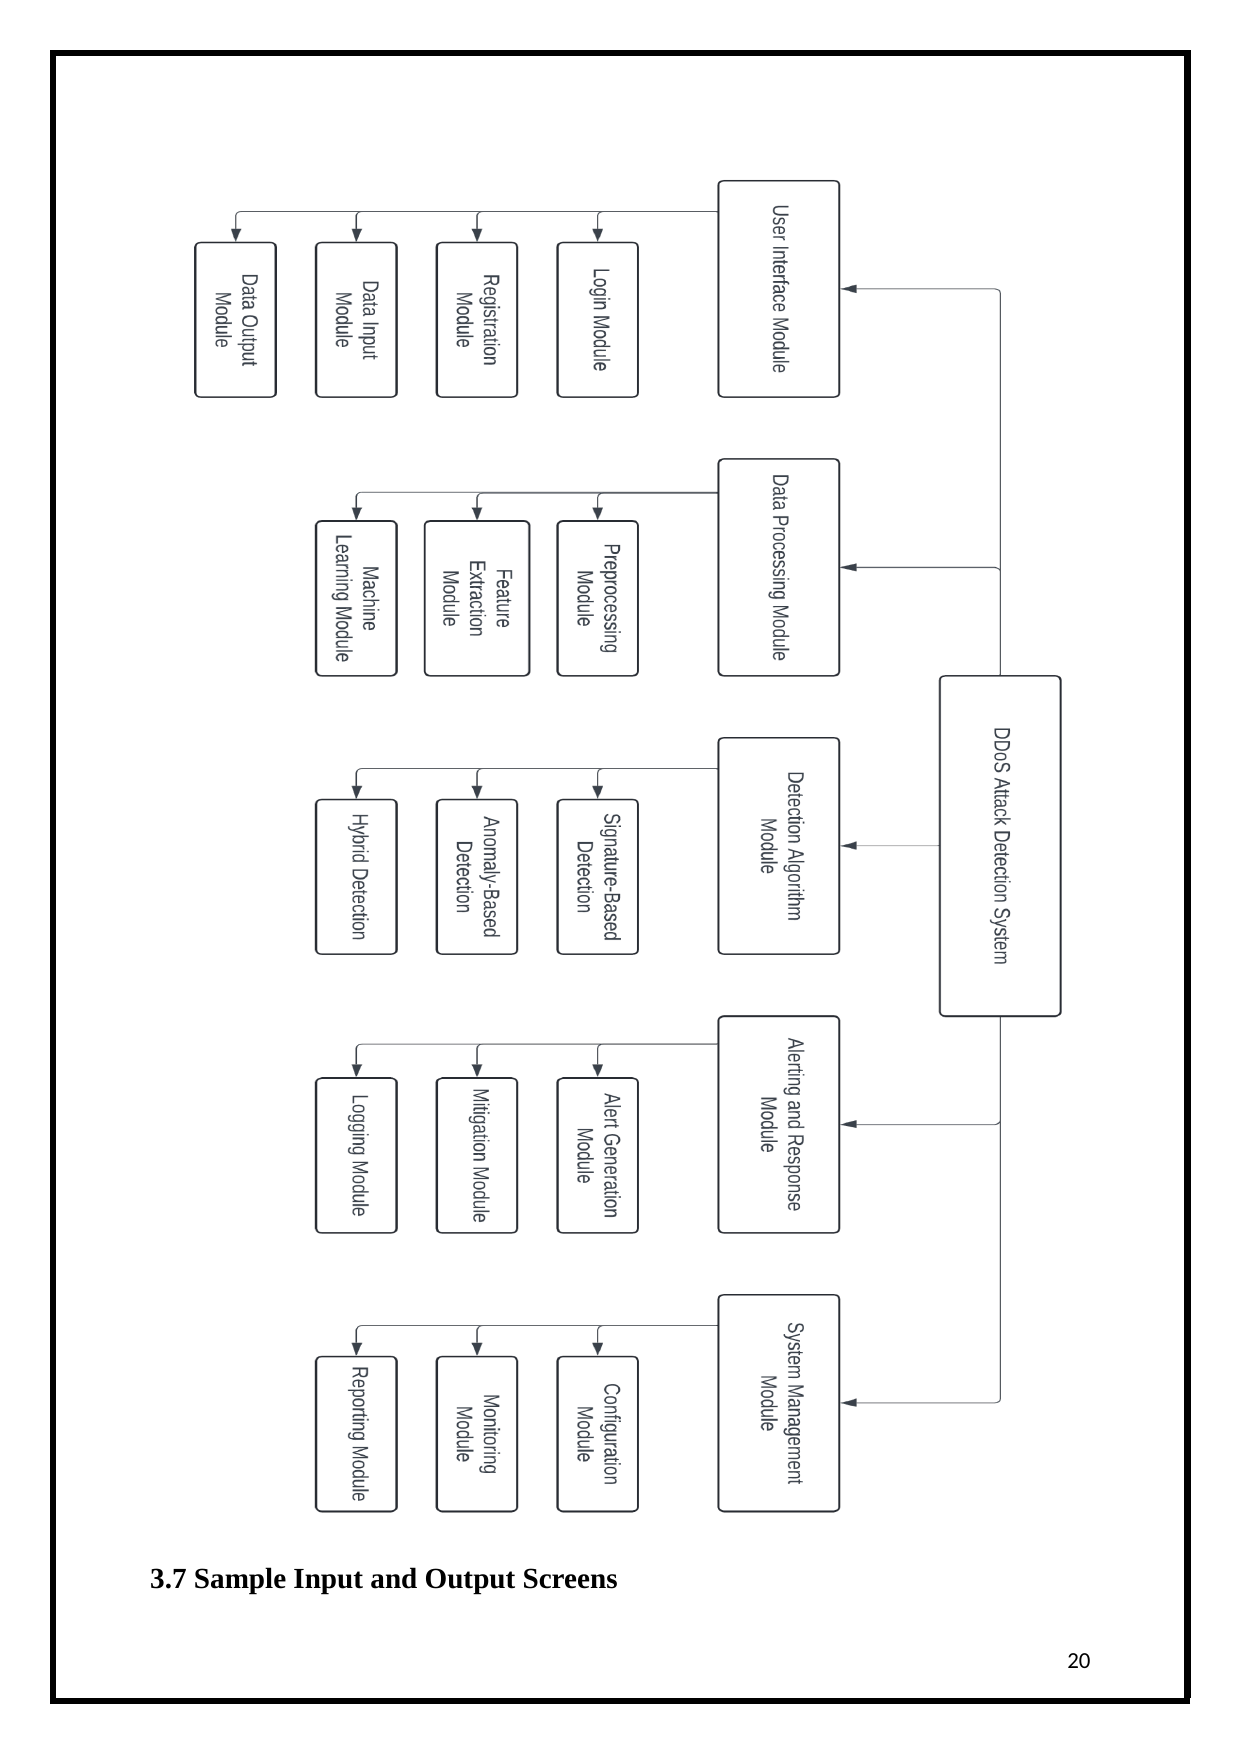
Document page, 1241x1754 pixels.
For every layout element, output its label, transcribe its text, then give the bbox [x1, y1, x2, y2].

text 3.7 Sample Input and Output Screens [150, 1561, 1090, 1595]
picture [156, 151, 1100, 1541]
